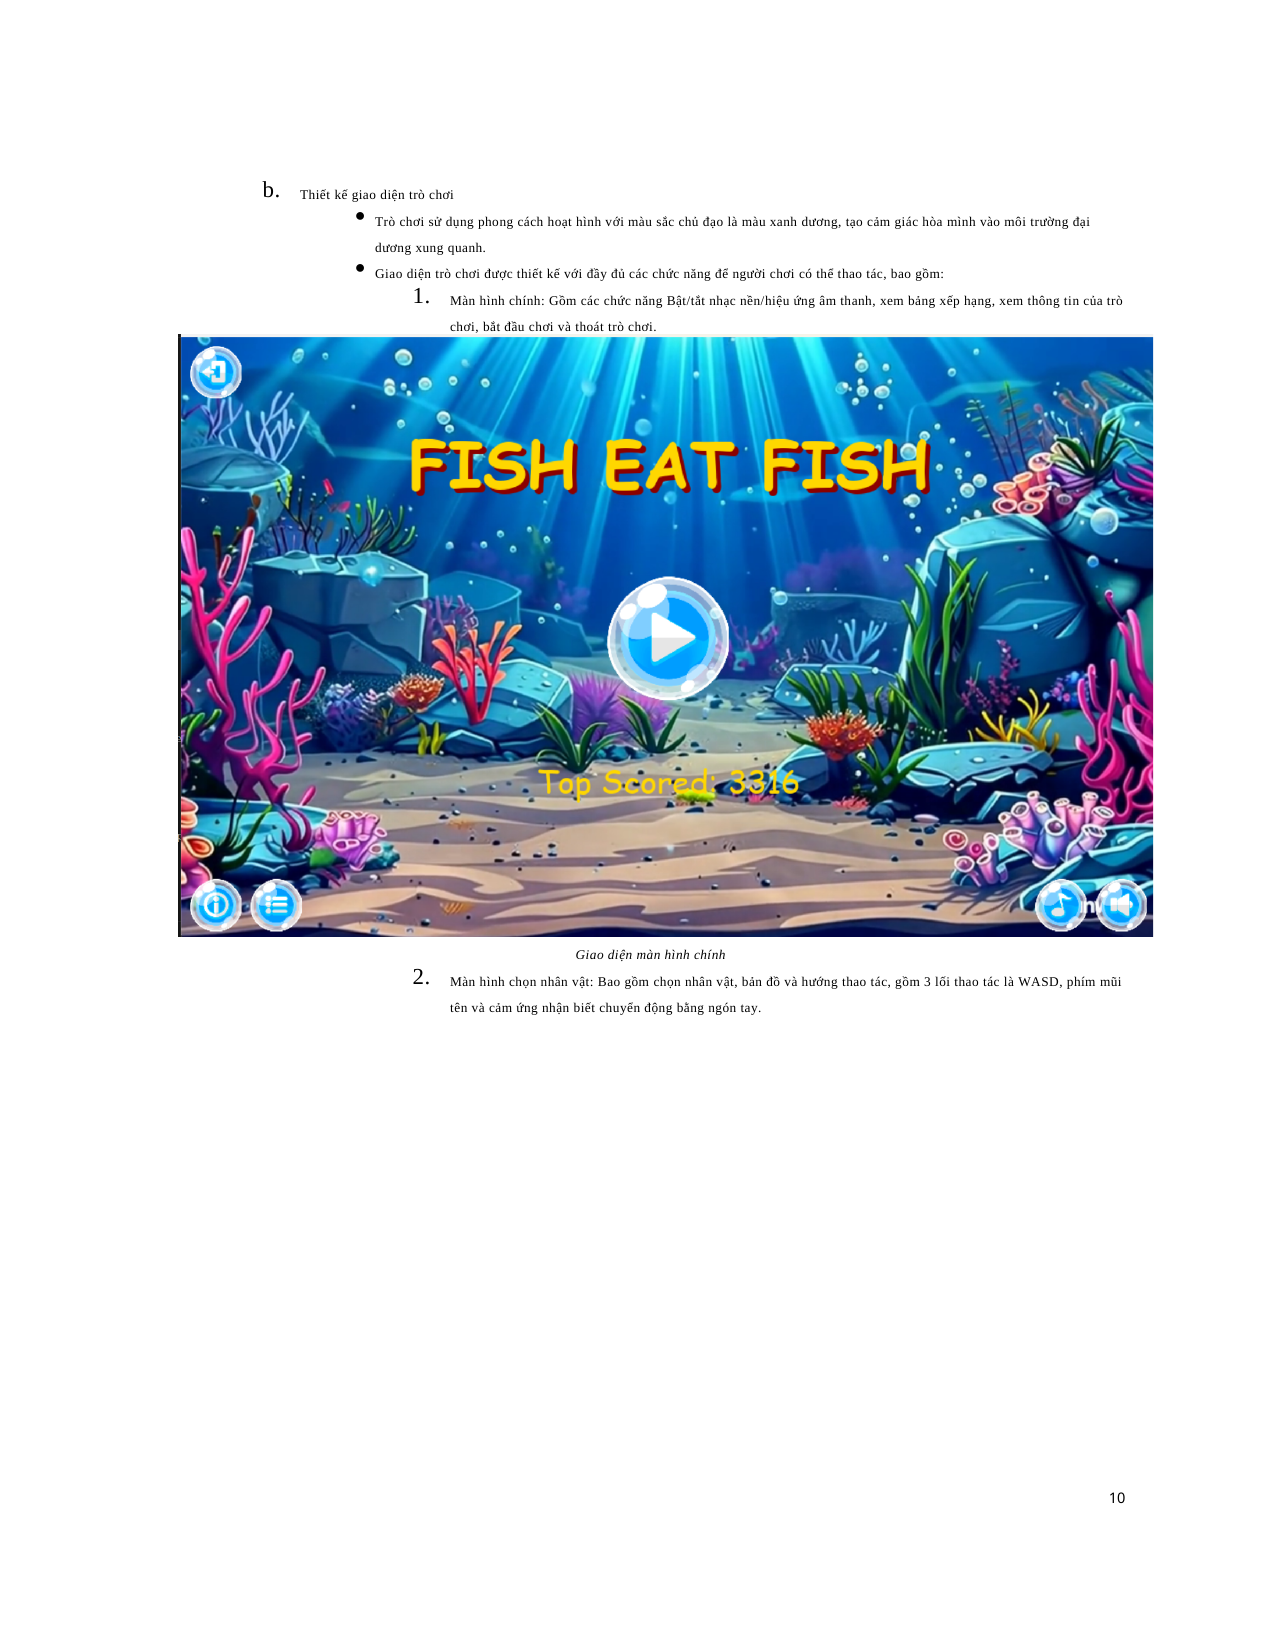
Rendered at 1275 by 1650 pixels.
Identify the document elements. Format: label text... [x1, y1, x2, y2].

list Trò chơi sử dụng phong cách hoạt hình với màu sắc chủ đạo là màu xanh dương, tạo cảm giác hòa mình vào môi trường đại dương xung quanh. [356, 203, 1125, 255]
list Giao diện trò chơi được thiết kế với đầy đủ các chức năng để người chơi có thể thao tác, bao gồm: [356, 255, 1125, 282]
list Màn hình chính: Gồm các chức năng Bật/tắt nhạc nền/hiệu ứng âm thanh, xem bảng xếp hạng, xem thông tin của trò chơi, bắt đầu chơi và thoát trò chơi. [412, 282, 1125, 334]
picture [178, 334, 1154, 937]
list Giao diện màn hình chính [178, 937, 1125, 963]
list Màn hình chọn nhân vật: Bao gồm chọn nhân vật, bản đồ và hướng thao tác, gồm 3 lối thao tác là WASD, phím mũi tên và cảm ứng nhận biết chuyển động bằng ngón tay. [412, 963, 1125, 1015]
list Thiết kế giao diện trò chơi [262, 176, 1125, 203]
